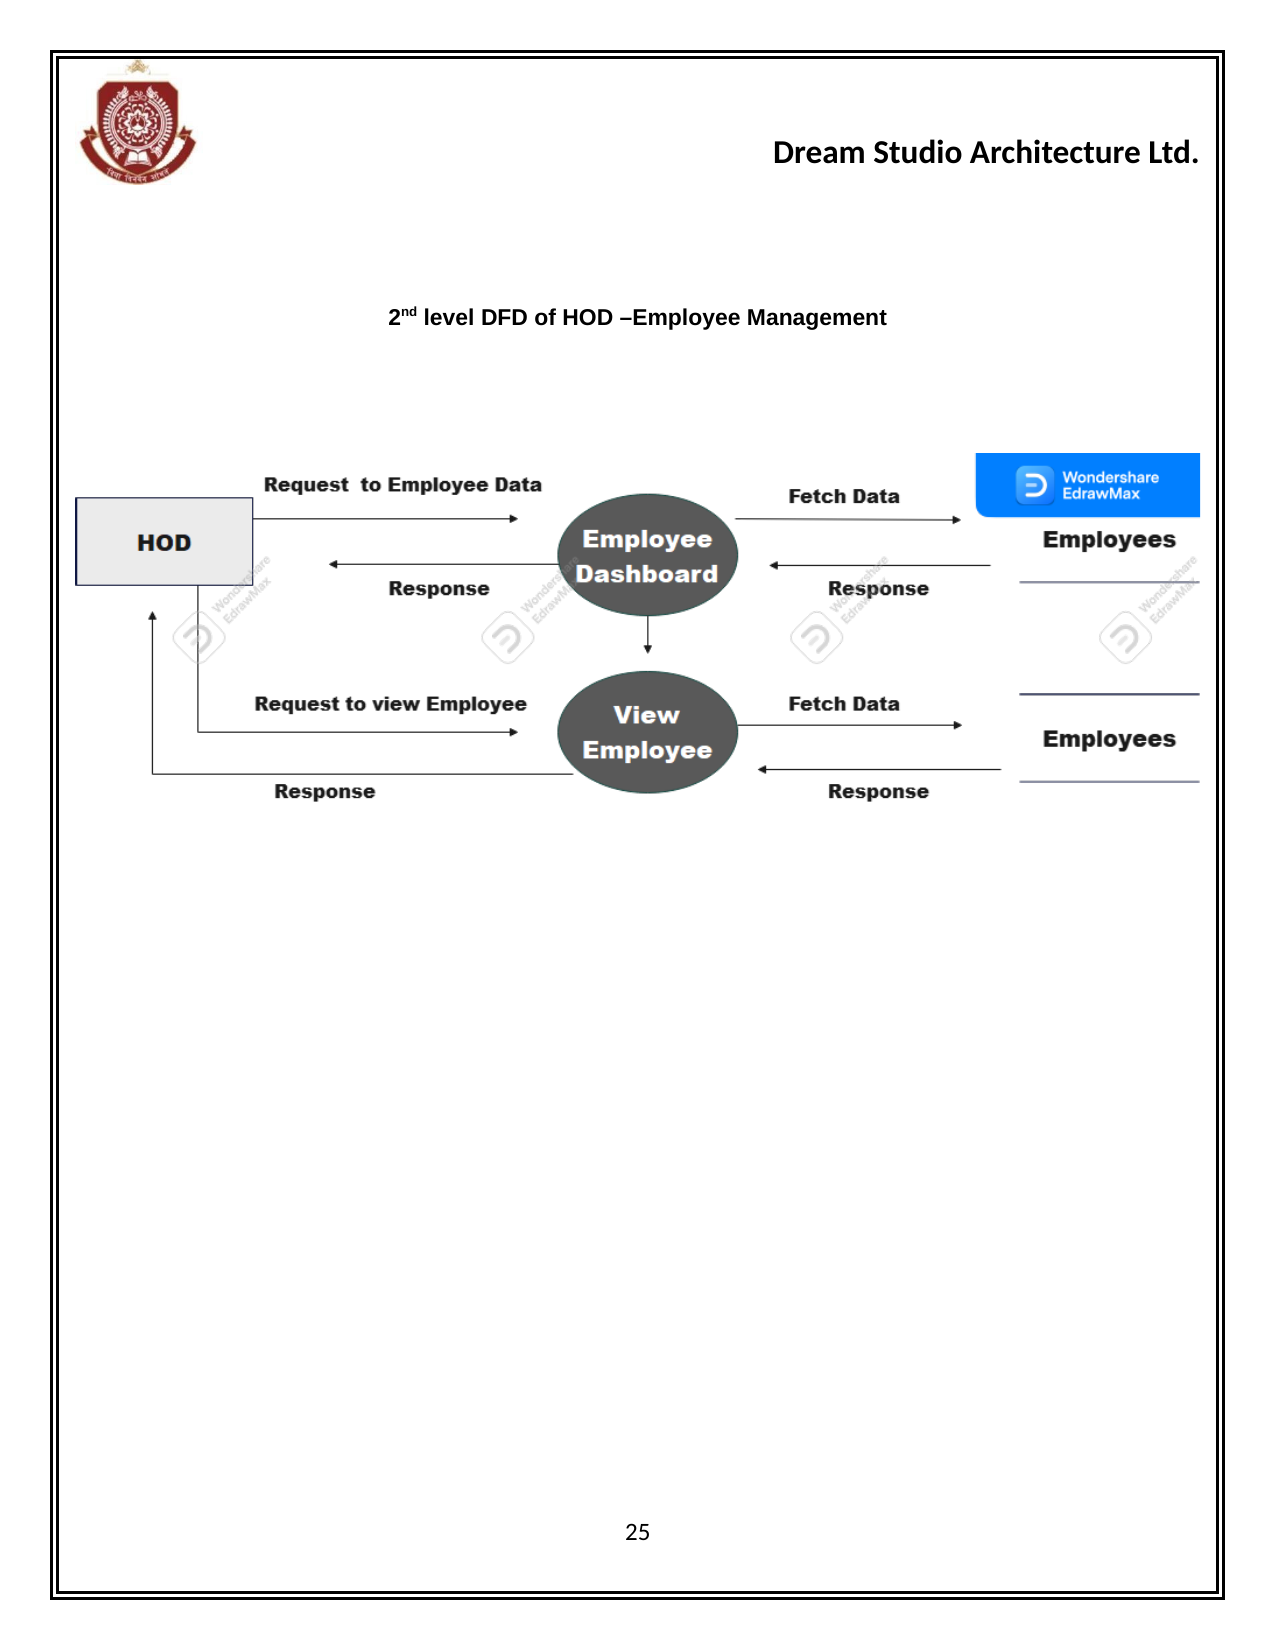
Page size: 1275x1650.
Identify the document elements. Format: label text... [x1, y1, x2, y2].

picture [75, 453, 1200, 811]
text 2nd level DFD of HOD –Employee Management [75, 304, 1200, 331]
picture [75, 59, 203, 185]
